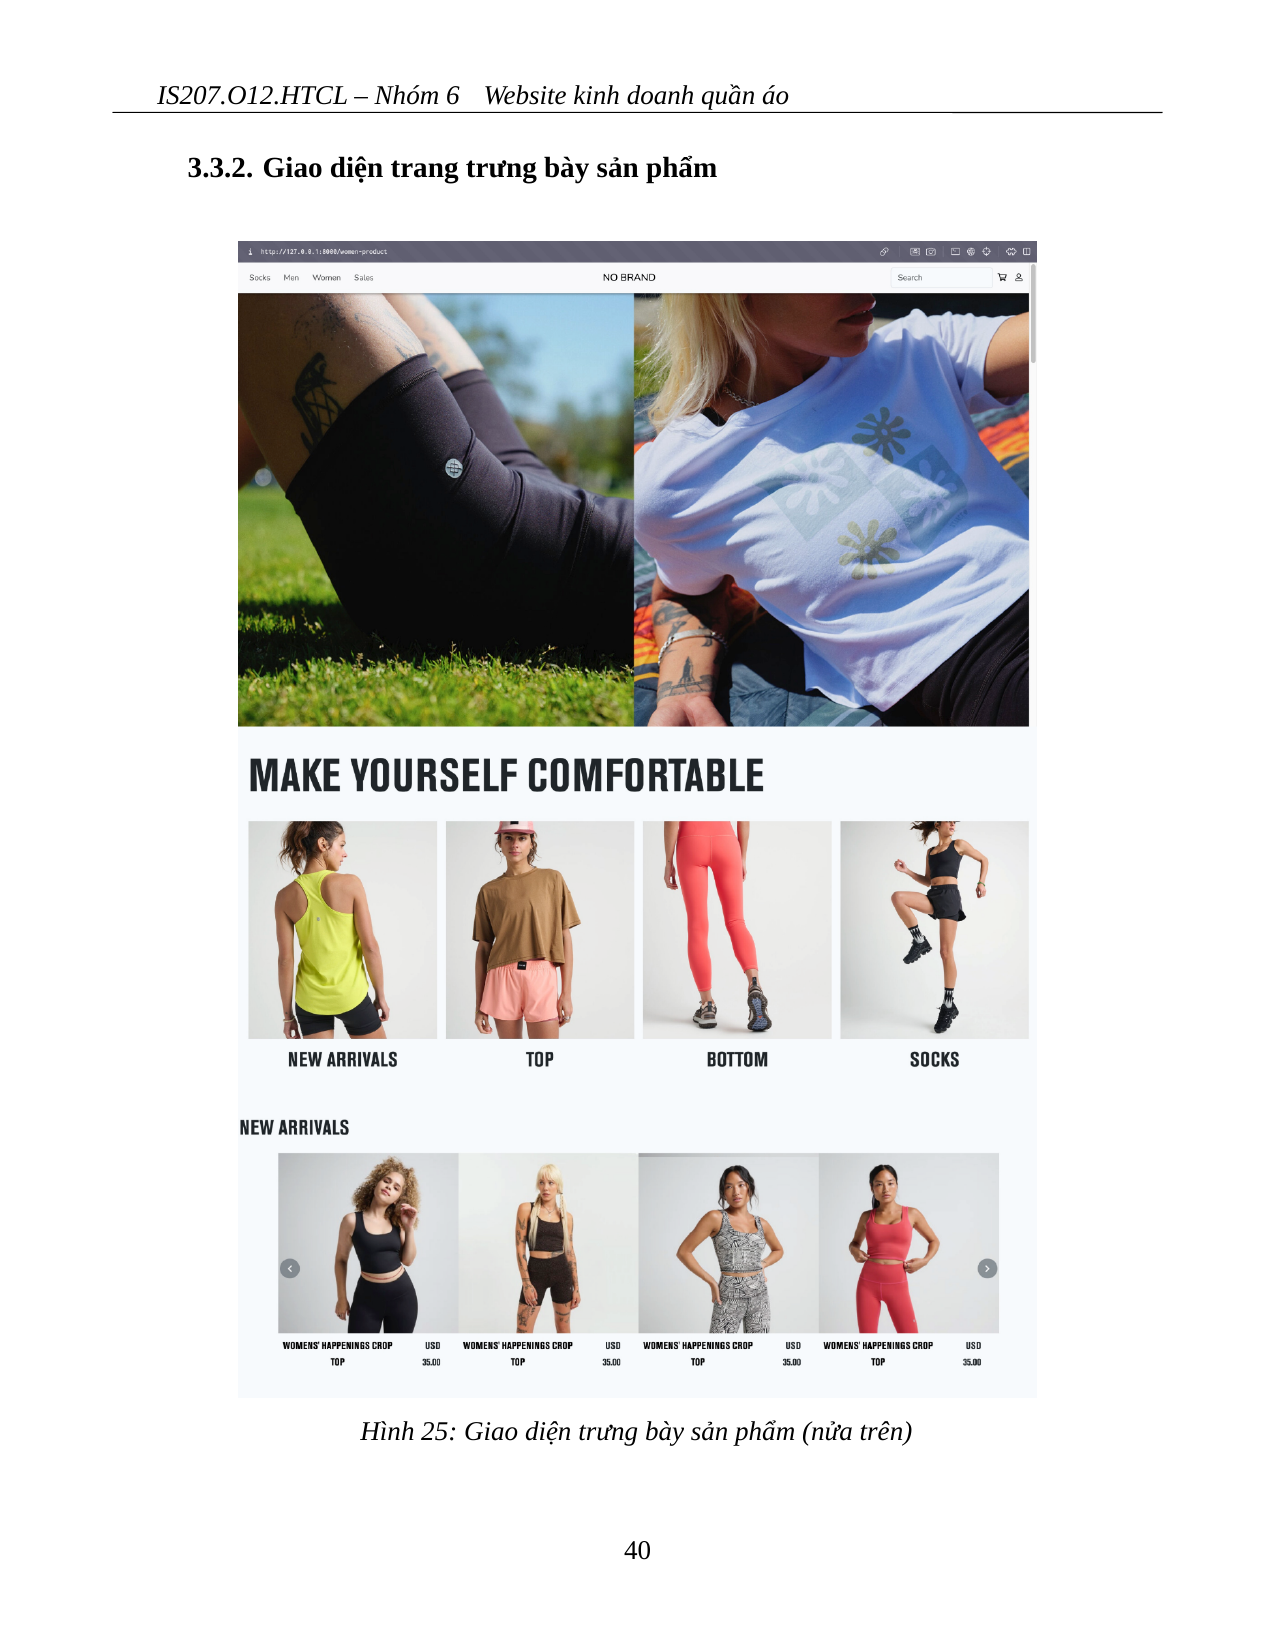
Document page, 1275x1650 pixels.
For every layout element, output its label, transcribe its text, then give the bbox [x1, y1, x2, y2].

picture [238, 241, 1037, 1398]
subtitle Giao diện trang trưng bày sản phẩm [187, 150, 1125, 183]
text Hình 25: Giao diện trưng bày sản phẩm (nửa trên) [150, 1415, 1125, 1446]
